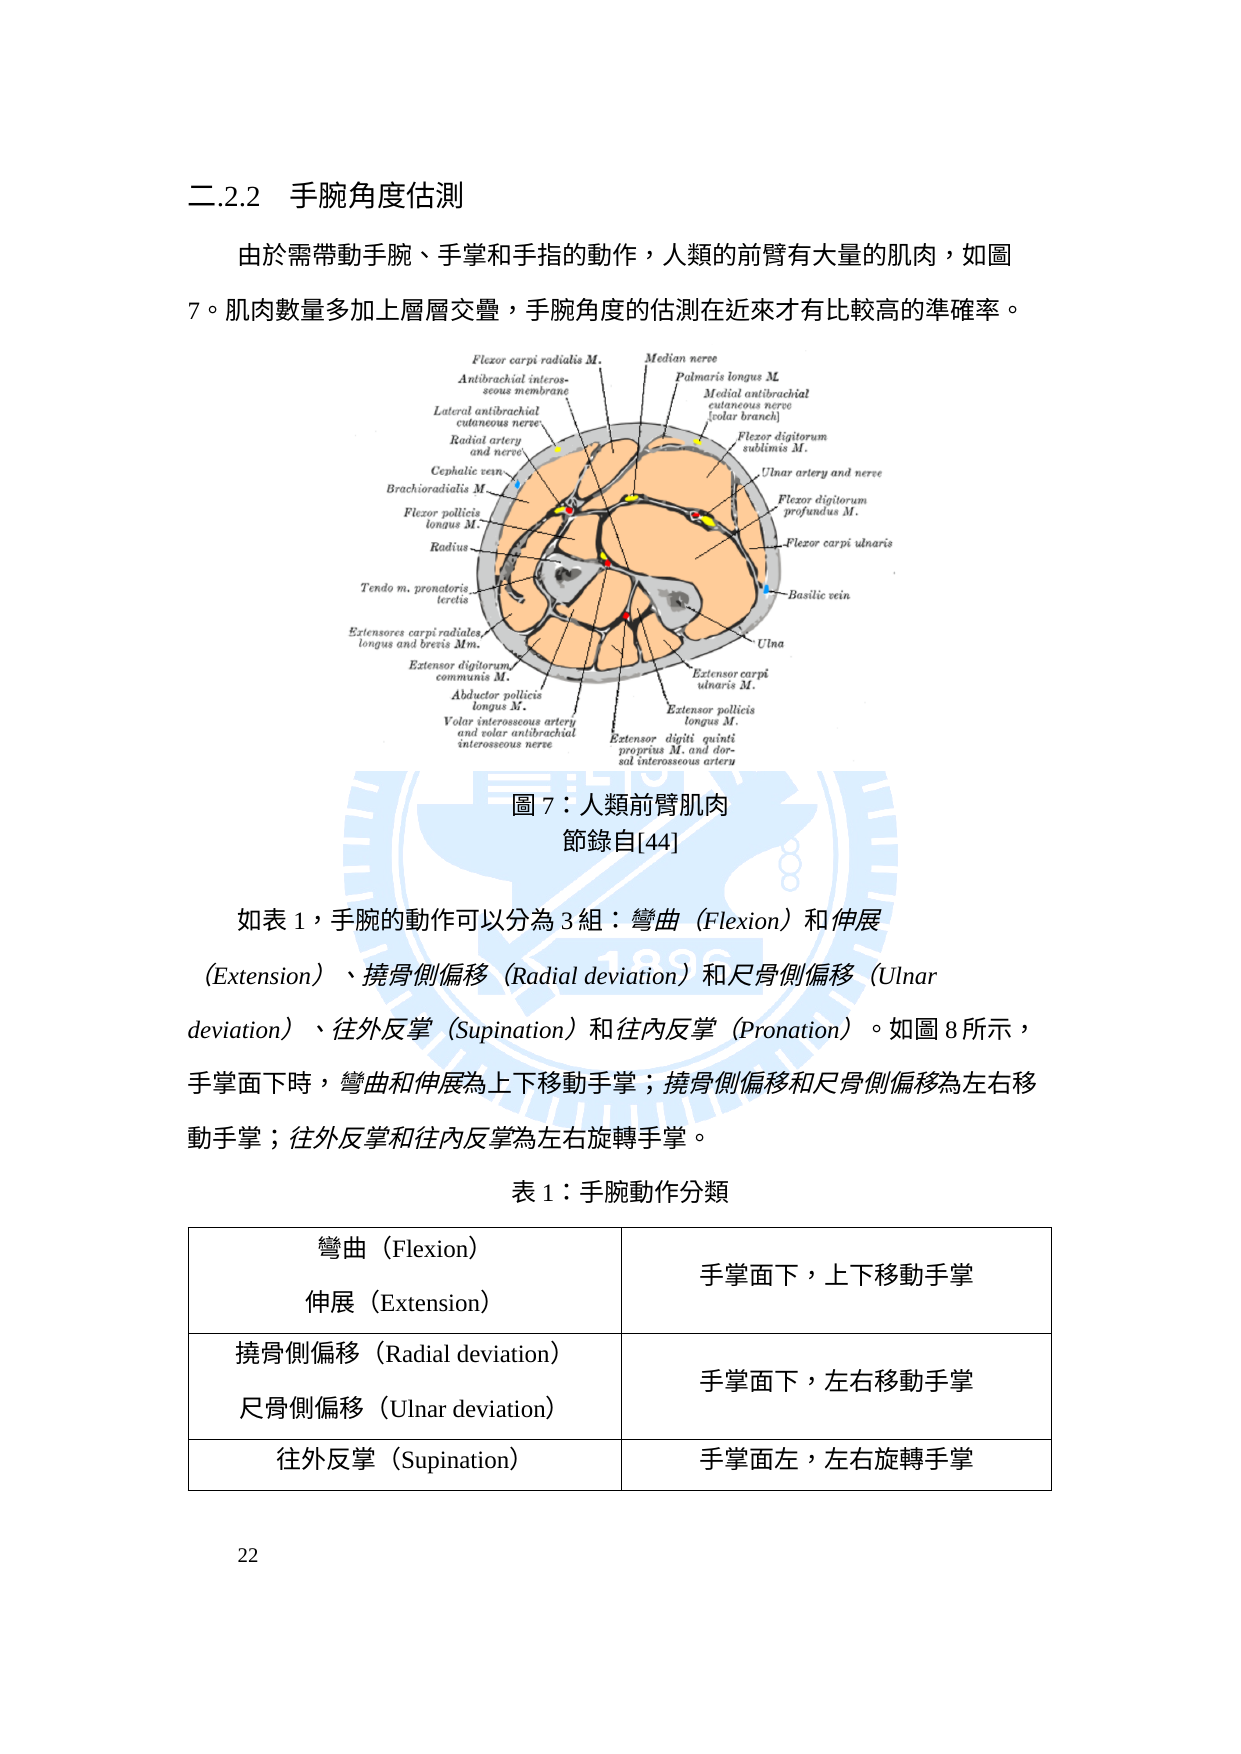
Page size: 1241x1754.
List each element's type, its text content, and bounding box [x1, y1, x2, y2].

picture [344, 344, 896, 771]
table_cell 手掌面左，左右旋轉手掌 [622, 1440, 1051, 1490]
table_cell 撓骨側偏移（Radial deviation） 尺骨側偏移（Ulnar deviation） [189, 1334, 621, 1439]
text 圖 7：人類前臂肌肉 [187, 785, 1053, 821]
table_header 手掌面下，上下移動手掌 [622, 1228, 1051, 1333]
subtitle 手腕角度估測 [187, 172, 1053, 214]
table_header 彎曲（Flexion） 伸展（Extension） [189, 1228, 621, 1333]
table_cell 手掌面下，左右移動手掌 [622, 1334, 1051, 1439]
text 如表 1，手腕的動作可以分為3組：彎曲（Flexion）和伸展（Extension）、撓骨側偏移（Radial deviation）和尺骨側偏移（Ulnar deviation）、往外反掌（Supination）和往內反掌（Pronation）。如圖 8所示，手掌面下時，彎曲和伸展為上下移動手掌；撓骨側偏移和尺骨側偏移為左右移動手掌；往外反掌和往內反掌為左右旋轉手掌。 [187, 901, 1053, 1154]
text 表 1：手腕動作分類 [187, 1173, 1053, 1209]
text 節錄自[44] [187, 821, 1053, 858]
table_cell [189, 1440, 621, 1490]
text 由於需帶動手腕、手掌和手指的動作，人類的前臂有大量的肌肉，如圖7。肌肉數量多加上層層交疊，手腕角度的估測在近來才有比較高的準確率。 [187, 236, 1053, 326]
